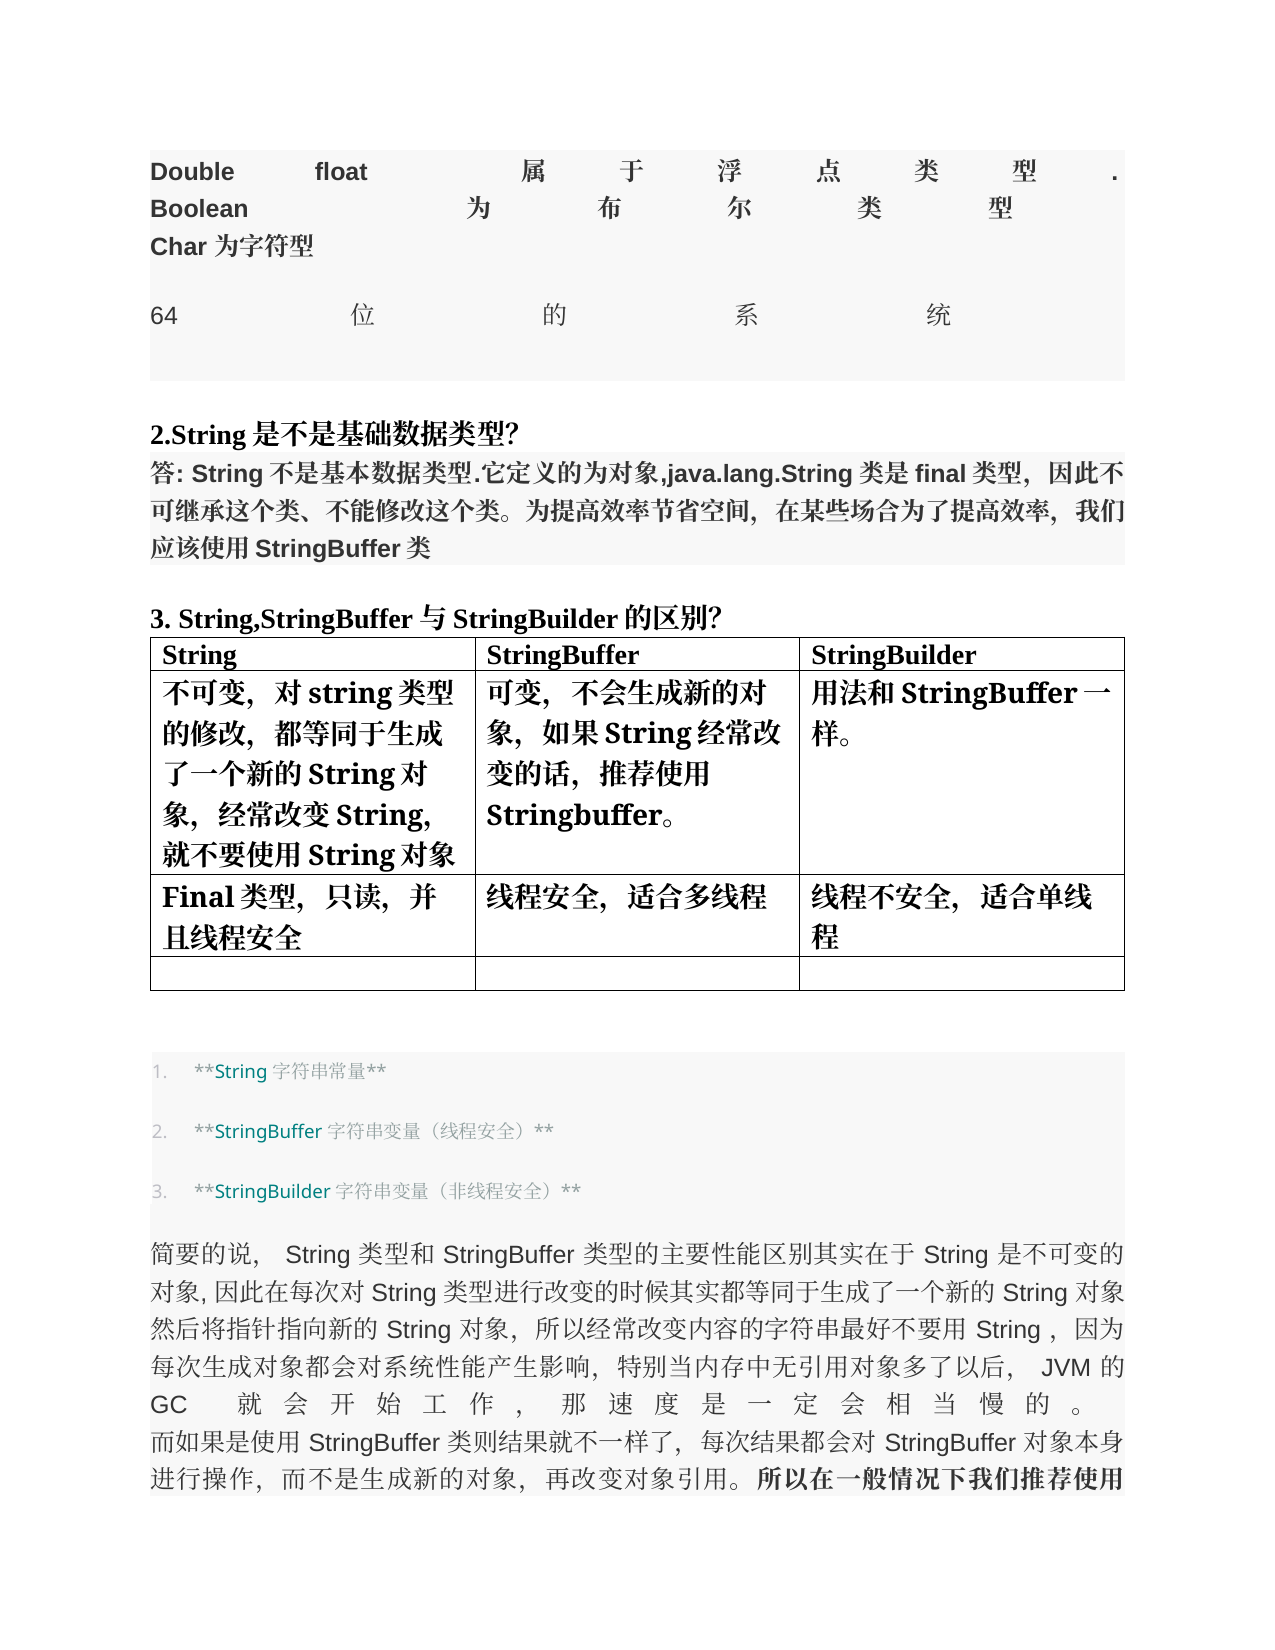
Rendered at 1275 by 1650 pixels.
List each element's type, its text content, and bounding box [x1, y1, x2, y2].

table_header StringBuilder [800, 638, 1124, 670]
text 2.String是不是基础数据类型？ [150, 412, 1125, 452]
text 答: String不是基本数据类型.它定义的为对象,java.lang.String类是final类型，因此不可继承这个类、不能修改这个类。为提高效率节省空间，在某些场合为了提高效率，我们应该使用StringBuffer类 [150, 452, 1125, 565]
table_header StringBuffer [476, 638, 799, 670]
list **StringBuilder 字符串变量（非线程安全）** [152, 1173, 1125, 1204]
table_cell 不可变，对string类型的修改，都等同于生成了一个新的String对象，经常改变String，就不要使用String对象 [151, 671, 475, 874]
table_cell 可变，不会生成新的对象，如果String经常改变的话，推荐使用Stringbuffer。 [476, 671, 799, 874]
list **StringBuffer 字符串变量（线程安全）** [152, 1113, 1125, 1144]
list **String 字符串常量** [152, 1052, 1125, 1083]
table_cell Final类型，只读，并且线程安全 [151, 875, 475, 956]
text 64位的系统 [150, 294, 1125, 381]
table_cell [476, 957, 799, 989]
table_cell 用法和StringBuffer一样。 [800, 671, 1124, 874]
table_cell 线程不安全，适合单线程 [800, 875, 1124, 956]
table_cell [800, 957, 1124, 989]
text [150, 150, 1125, 262]
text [150, 1233, 1125, 1496]
text 3. String,StringBuffer与StringBuilder的区别？ [150, 596, 1125, 637]
table_header String [151, 638, 475, 670]
table_cell 线程安全，适合多线程 [476, 875, 799, 956]
table_cell [151, 957, 475, 989]
